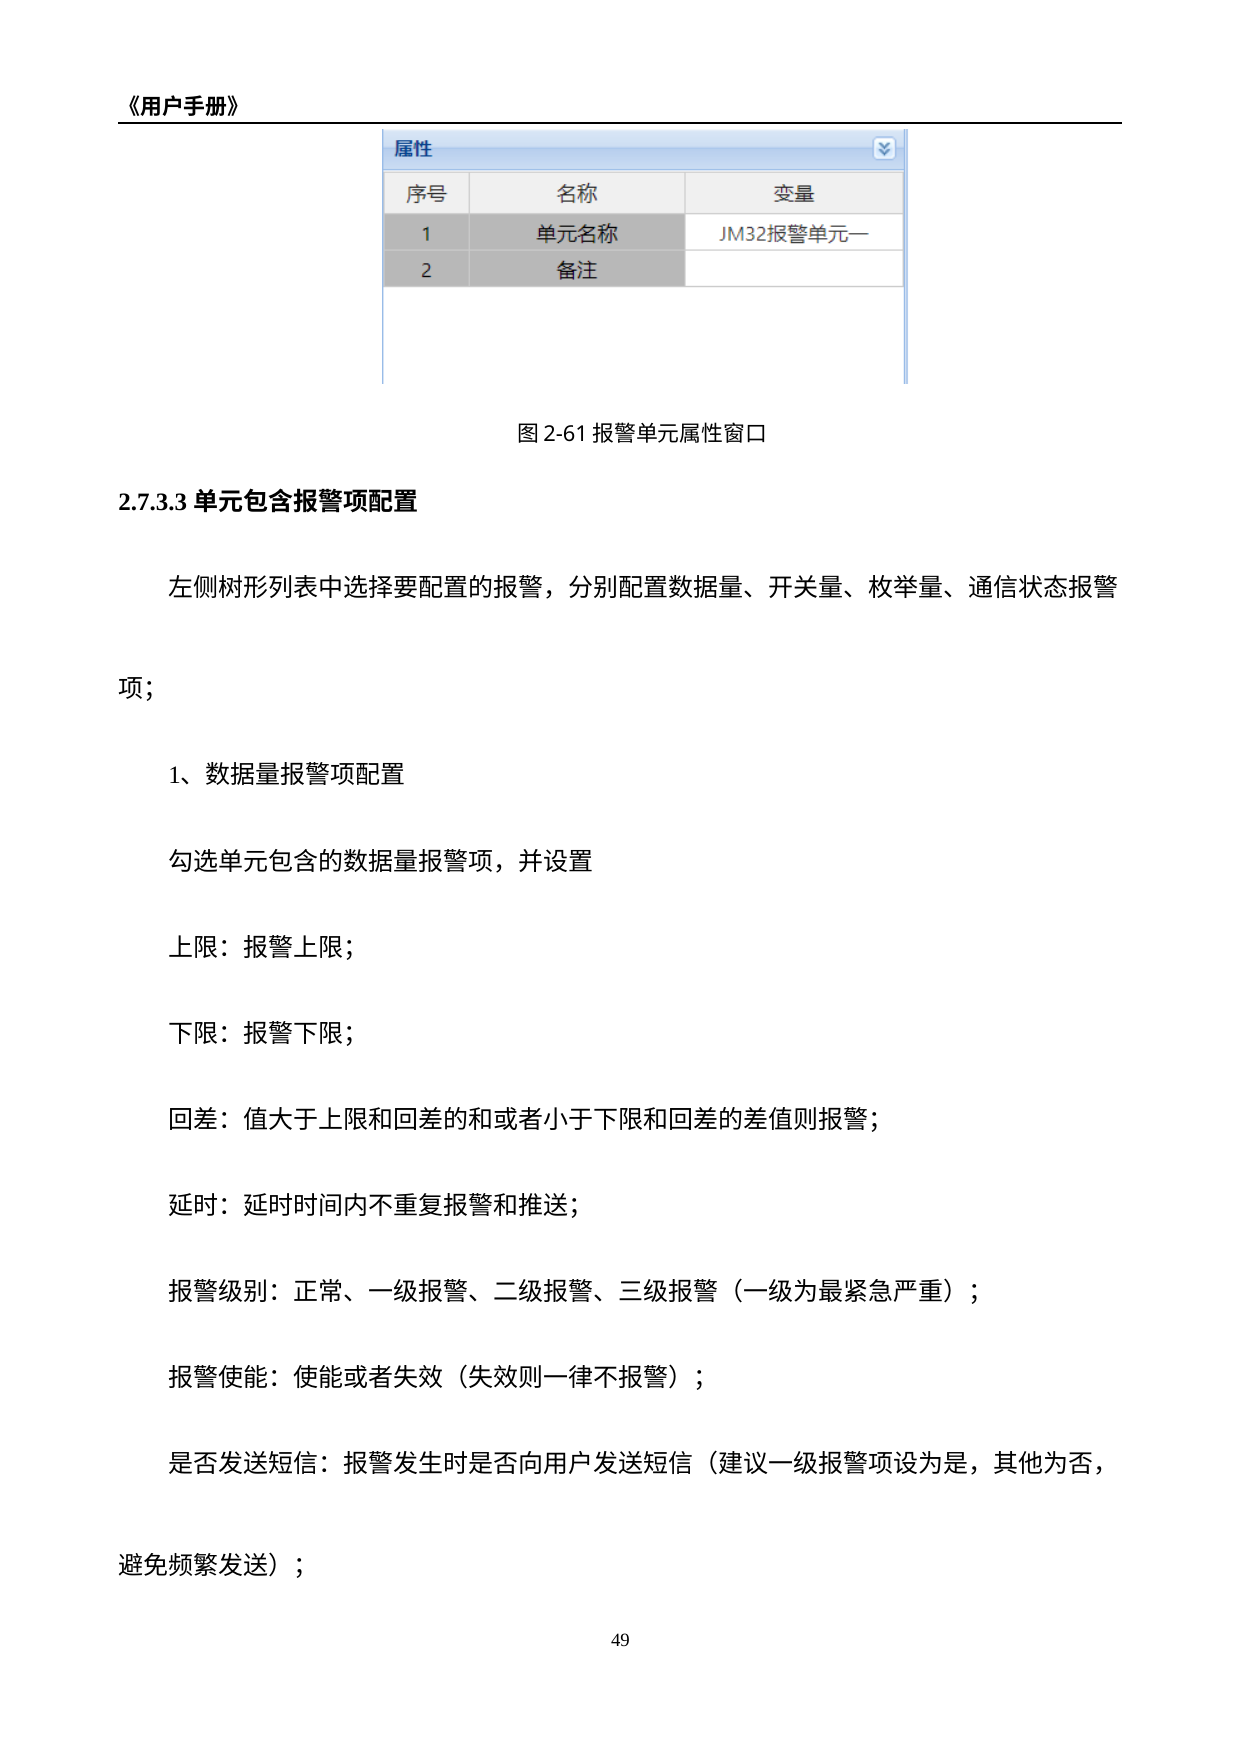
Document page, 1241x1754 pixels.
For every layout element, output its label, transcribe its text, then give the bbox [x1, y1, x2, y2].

text 勾选单元包含的数据量报警项，并设置 [118, 825, 1122, 893]
picture [382, 129, 909, 384]
text 报警使能：使能或者失效（失效则一律不报警）； [118, 1341, 1122, 1409]
text 回差：值大于上限和回差的和或者小于下限和回差的差值则报警； [118, 1083, 1122, 1151]
text 左侧树形列表中选择要配置的报警，分别配置数据量、开关量、枚举量、通信状态报警项； [118, 551, 1122, 721]
text 上限：报警上限； [118, 911, 1122, 979]
subtitle 2.7.3.3 单元包含报警项配置 [118, 465, 1122, 533]
text 图2-61报警单元属性窗口 [118, 415, 1122, 449]
text 延时：延时时间内不重复报警和推送； [118, 1169, 1122, 1237]
text 报警级别：正常、一级报警、二级报警、三级报警（一级为最紧急严重）； [118, 1255, 1122, 1323]
text 下限：报警下限； [118, 997, 1122, 1065]
text 是否发送短信：报警发生时是否向用户发送短信（建议一级报警项设为是，其他为否，避免频繁发送）； [118, 1427, 1122, 1597]
text 1、数据量报警项配置 [118, 739, 1122, 807]
